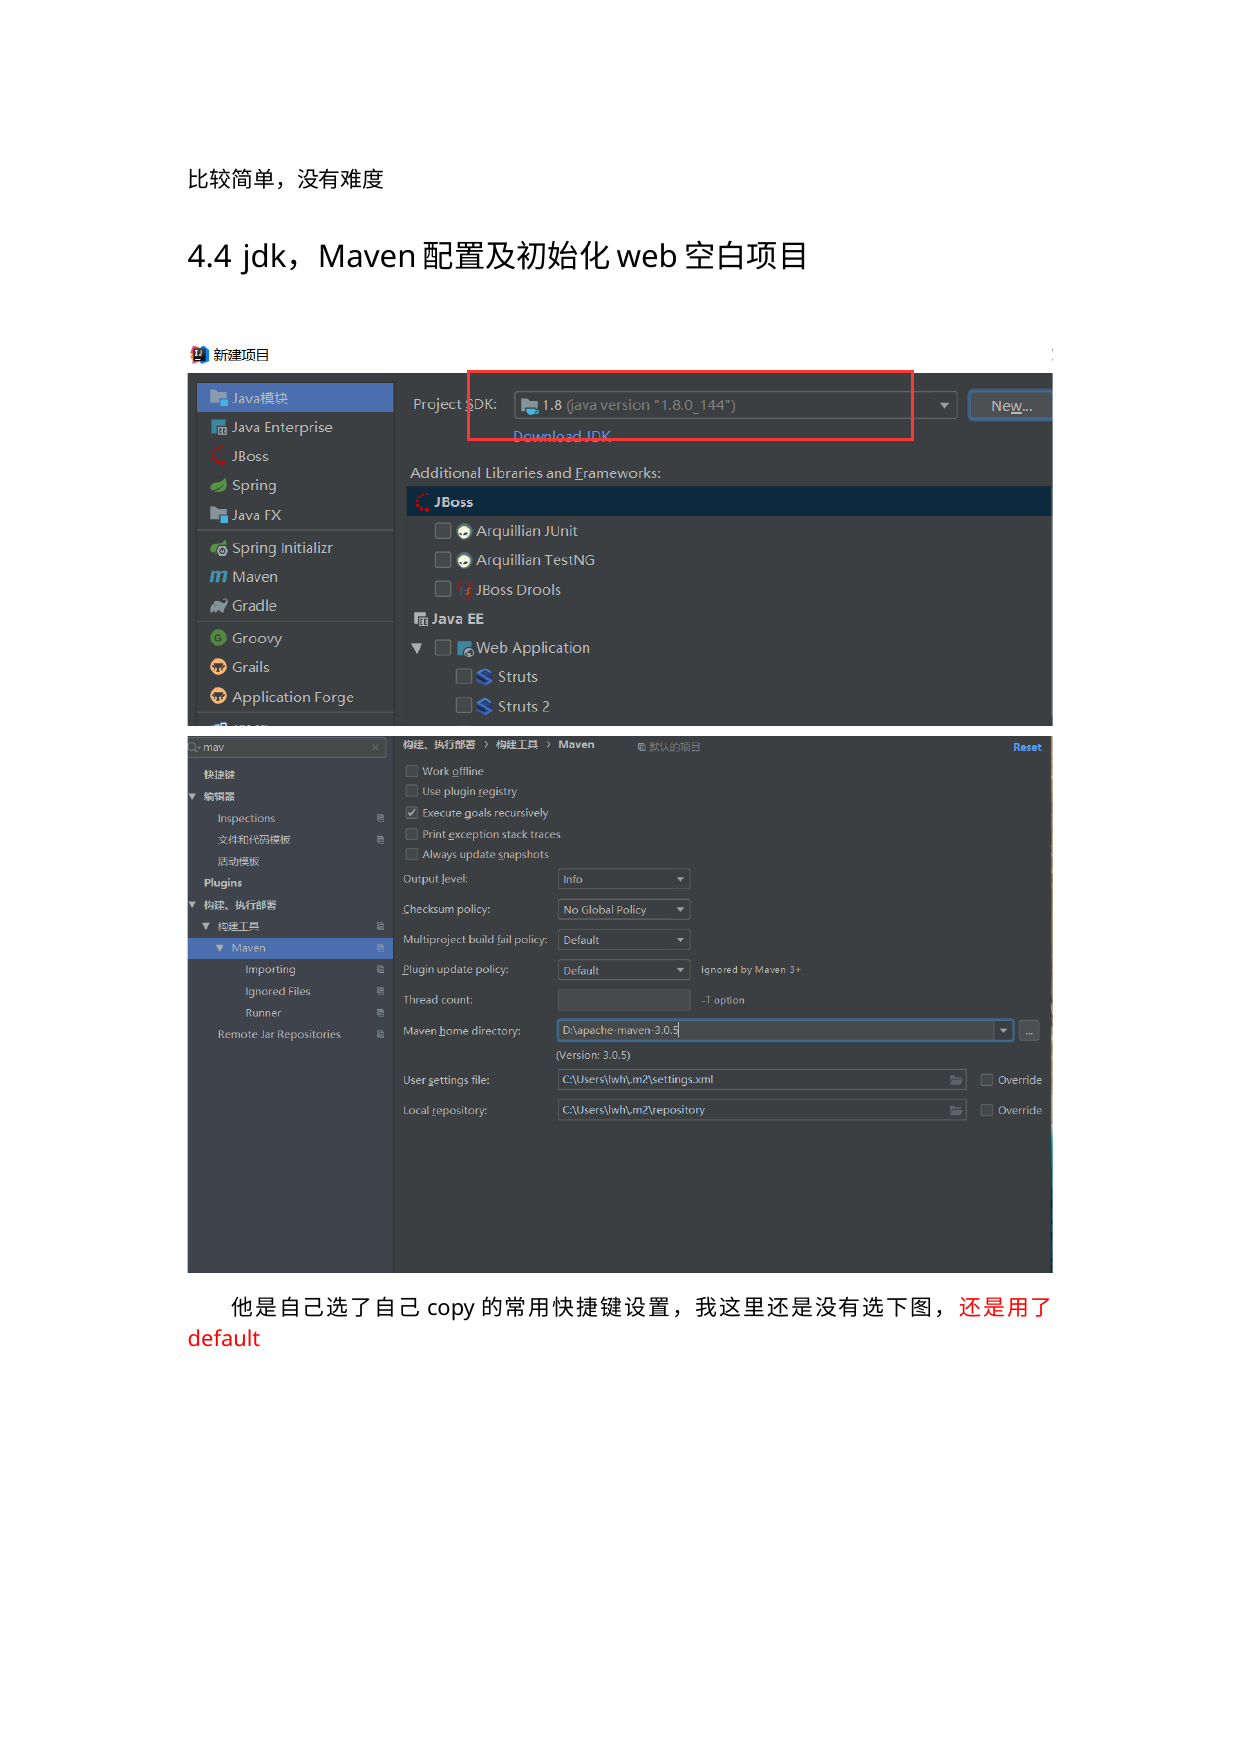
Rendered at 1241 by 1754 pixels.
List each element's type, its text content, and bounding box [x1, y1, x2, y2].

text 比较简单，没有难度 [187, 162, 1053, 194]
picture [187, 736, 1053, 1273]
text 他是自己选了自己copy的常用快捷键设置，我这里还是没有选下图，还是用了default [187, 1289, 1053, 1354]
picture [187, 346, 1053, 726]
subtitle jdk，Maven配置及初始化web空白项目 [187, 222, 1053, 287]
